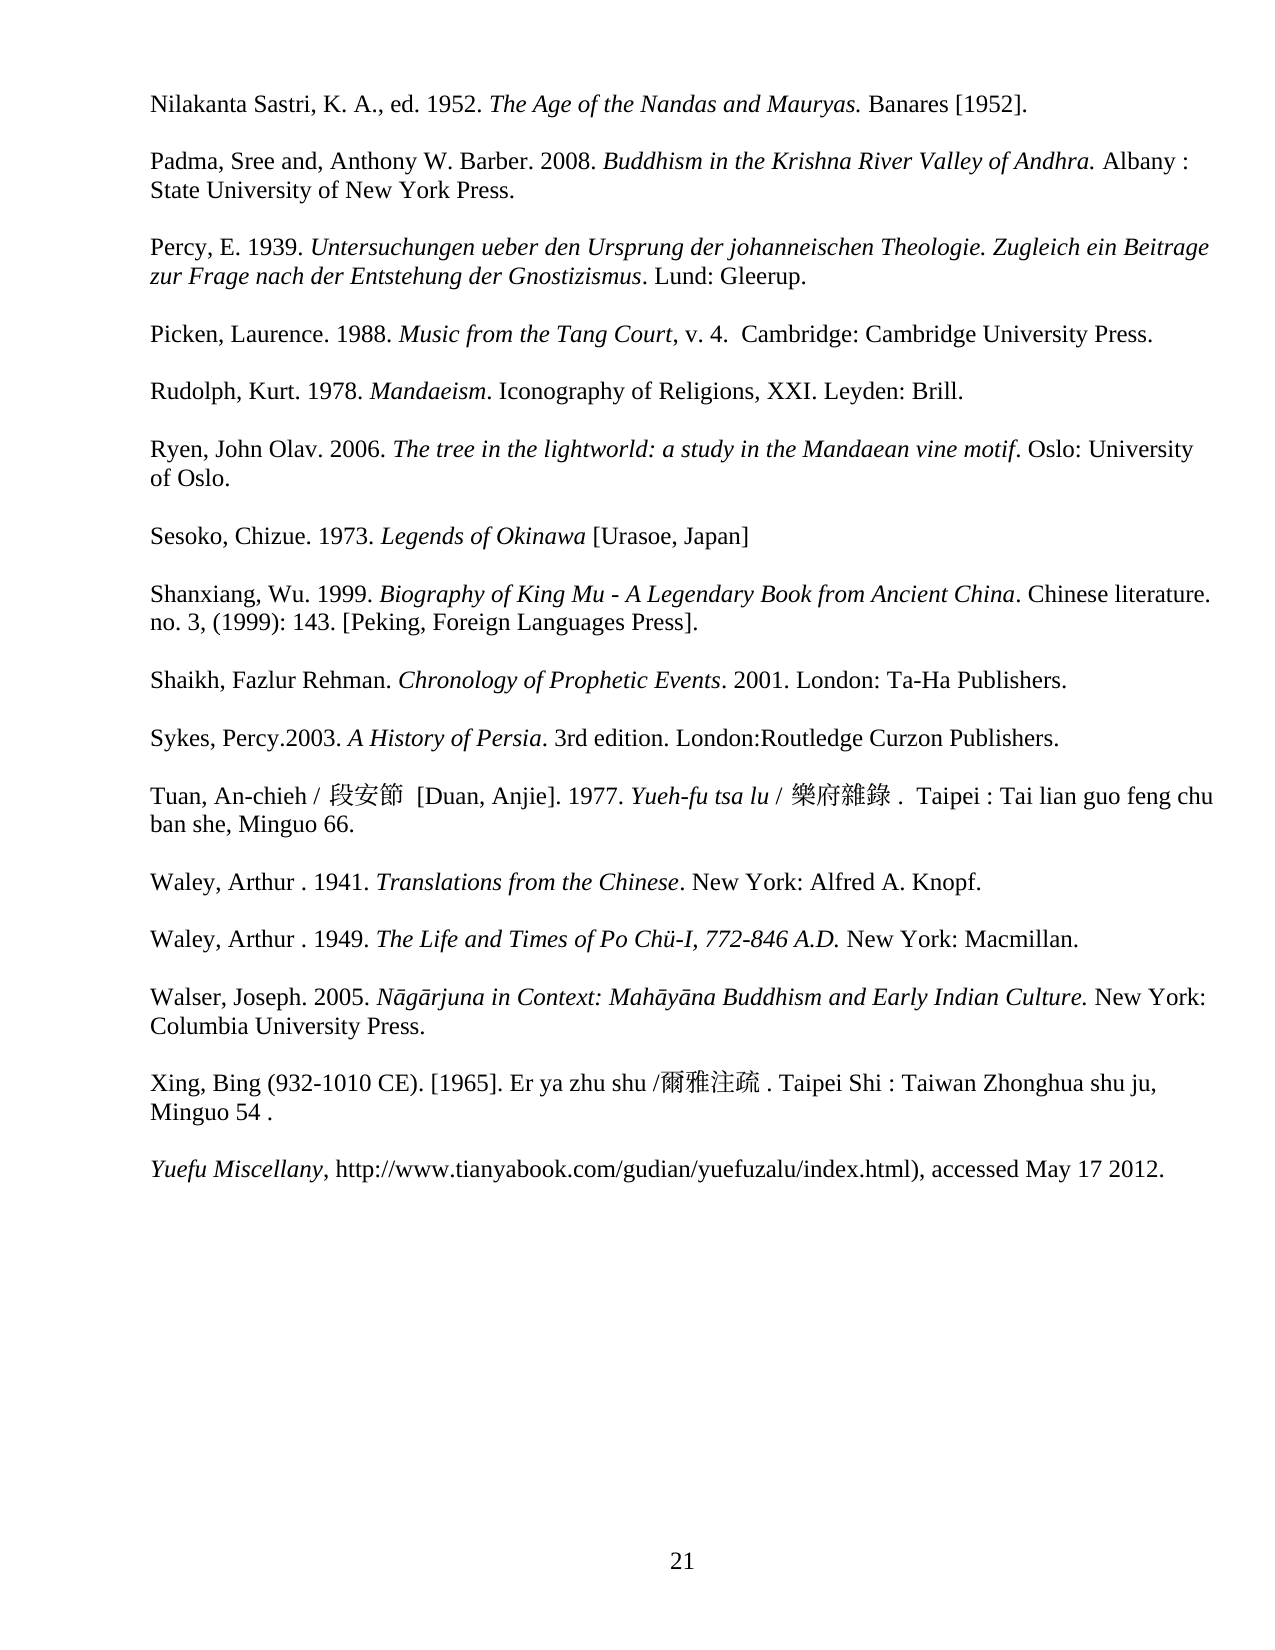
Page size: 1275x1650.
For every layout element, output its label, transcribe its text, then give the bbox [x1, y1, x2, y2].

text Nilakanta Sastri, K. A., ed. 1952. The Age of the Nandas and Mauryas. Banares [1952]. [150, 89, 1215, 117]
text Waley, Arthur . 1941. Translations from the Chinese. New York: Alfred A. Knopf. [150, 867, 1215, 896]
text Padma, Sree and, Anthony W. Barber. 2008. Buddhism in the Krishna River Valley of Andhra. Albany : State University of New York Press. [150, 146, 1215, 204]
text Walser, Joseph. 2005. Nāgārjuna in Context: Mahāyāna Buddhism and Early Indian Culture. New York: Columbia University Press. [150, 982, 1215, 1039]
text Shanxiang, Wu. 1999. Biography of King Mu - A Legendary Book from Ancient China. Chinese literature. no. 3, (1999): 143. [Peking, Foreign Languages Press]. [150, 579, 1215, 636]
text Percy, E. 1939. Untersuchungen ueber den Ursprung der johanneischen Theologie. Zugleich ein Beitrage zur Frage nach der Entstehung der Gnostizismus. Lund: Gleerup. [150, 232, 1215, 290]
text Yuefu Miscellany, http://www.tianyabook.com/gudian/yuefuzalu/index.html), accessed May 17 2012. [150, 1154, 1215, 1183]
text Waley, Arthur . 1949. The Life and Times of Po Chü-I, 772-846 A.D. New York: Macmillan. [150, 924, 1215, 953]
text Sesoko, Chizue. 1973. Legends of Okinawa [Urasoe, Japan] [150, 521, 1215, 549]
text Rudolph, Kurt. 1978. Mandaeism. Iconography of Religions, XXI. Leyden: Brill. [150, 376, 1215, 405]
text Ryen, John Olav. 2006. The tree in the lightworld: a study in the Mandaean vine motif. Oslo: University of Oslo. [150, 434, 1215, 492]
text Tuan, An-chieh / 段安節 [Duan, Anjie]. 1977. Yueh-fu tsa lu / 樂府雜錄 . Taipei : Tai lian guo feng chu ban she, Minguo 66. [150, 781, 1215, 838]
text Sykes, Percy.2003. A History of Persia. 3rd edition. London:Routledge Curzon Publishers. [150, 723, 1215, 752]
text Shaikh, Fazlur Rehman. Chronology of Prophetic Events. 2001. London: Ta-Ha Publishers. [150, 665, 1215, 694]
text Picken, Laurence. 1988. Music from the Tang Court, v. 4. Cambridge: Cambridge University Press. [150, 319, 1215, 347]
text Xing, Bing (932-1010 CE). [1965]. Er ya zhu shu /爾雅注疏 . Taipei Shi : Taiwan Zhonghua shu ju, Minguo 54 . [150, 1068, 1215, 1126]
